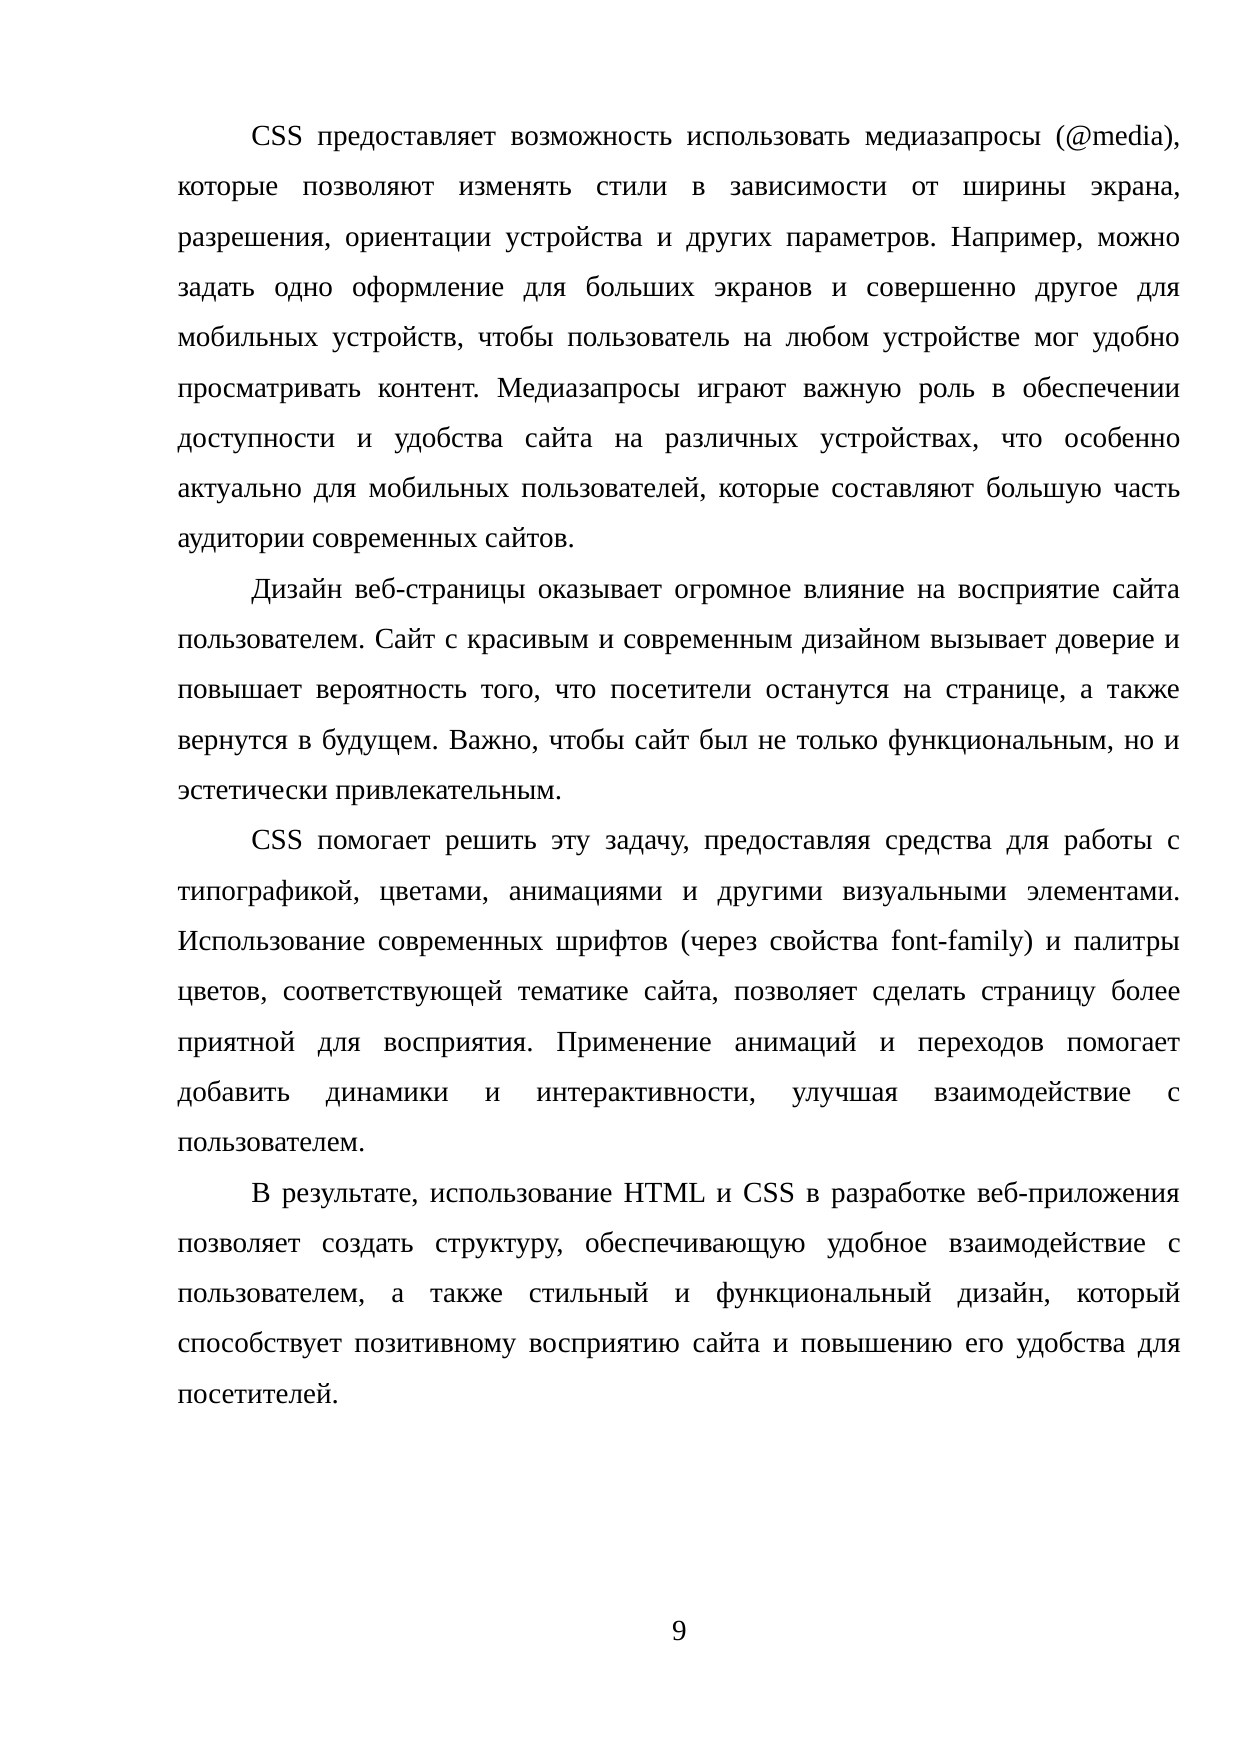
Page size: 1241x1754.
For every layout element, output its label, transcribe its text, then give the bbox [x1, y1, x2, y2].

text Дизайн веб-страницы оказывает огромное влияние на восприятие сайта пользователем. Сайт с красивым и современным дизайном вызывает доверие и повышает вероятность того, что посетители останутся на странице, а также вернутся в будущем. Важно, чтобы сайт был не только функциональным, но и эстетически привлекательным. [177, 571, 1181, 806]
text CSS помогает решить эту задачу, предоставляя средства для работы с типографикой, цветами, анимациями и другими визуальными элементами. Использование современных шрифтов (через свойства font-family) и палитры цветов, соответствующей тематике сайта, позволяет сделать страницу более приятной для восприятия. Применение анимаций и переходов помогает добавить динамики и интерактивности, улучшая взаимодействие с пользователем. [177, 822, 1181, 1158]
text CSS предоставляет возможность использовать медиазапросы (@media), которые позволяют изменять стили в зависимости от ширины экрана, разрешения, ориентации устройства и других параметров. Например, можно задать одно оформление для больших экранов и совершенно другое для мобильных устройств, чтобы пользователь на любом устройстве мог удобно просматривать контент. Медиазапросы играют важную роль в обеспечении доступности и удобства сайта на различных устройствах, что особенно актуально для мобильных пользователей, которые составляют большую часть аудитории современных сайтов. [177, 118, 1181, 554]
text В результате, использование HTML и CSS в разработке веб-приложения позволяет создать структуру, обеспечивающую удобное взаимодействие с пользователем, а также стильный и функциональный дизайн, который способствует позитивному восприятию сайта и повышению его удобства для посетителей. [177, 1175, 1181, 1409]
